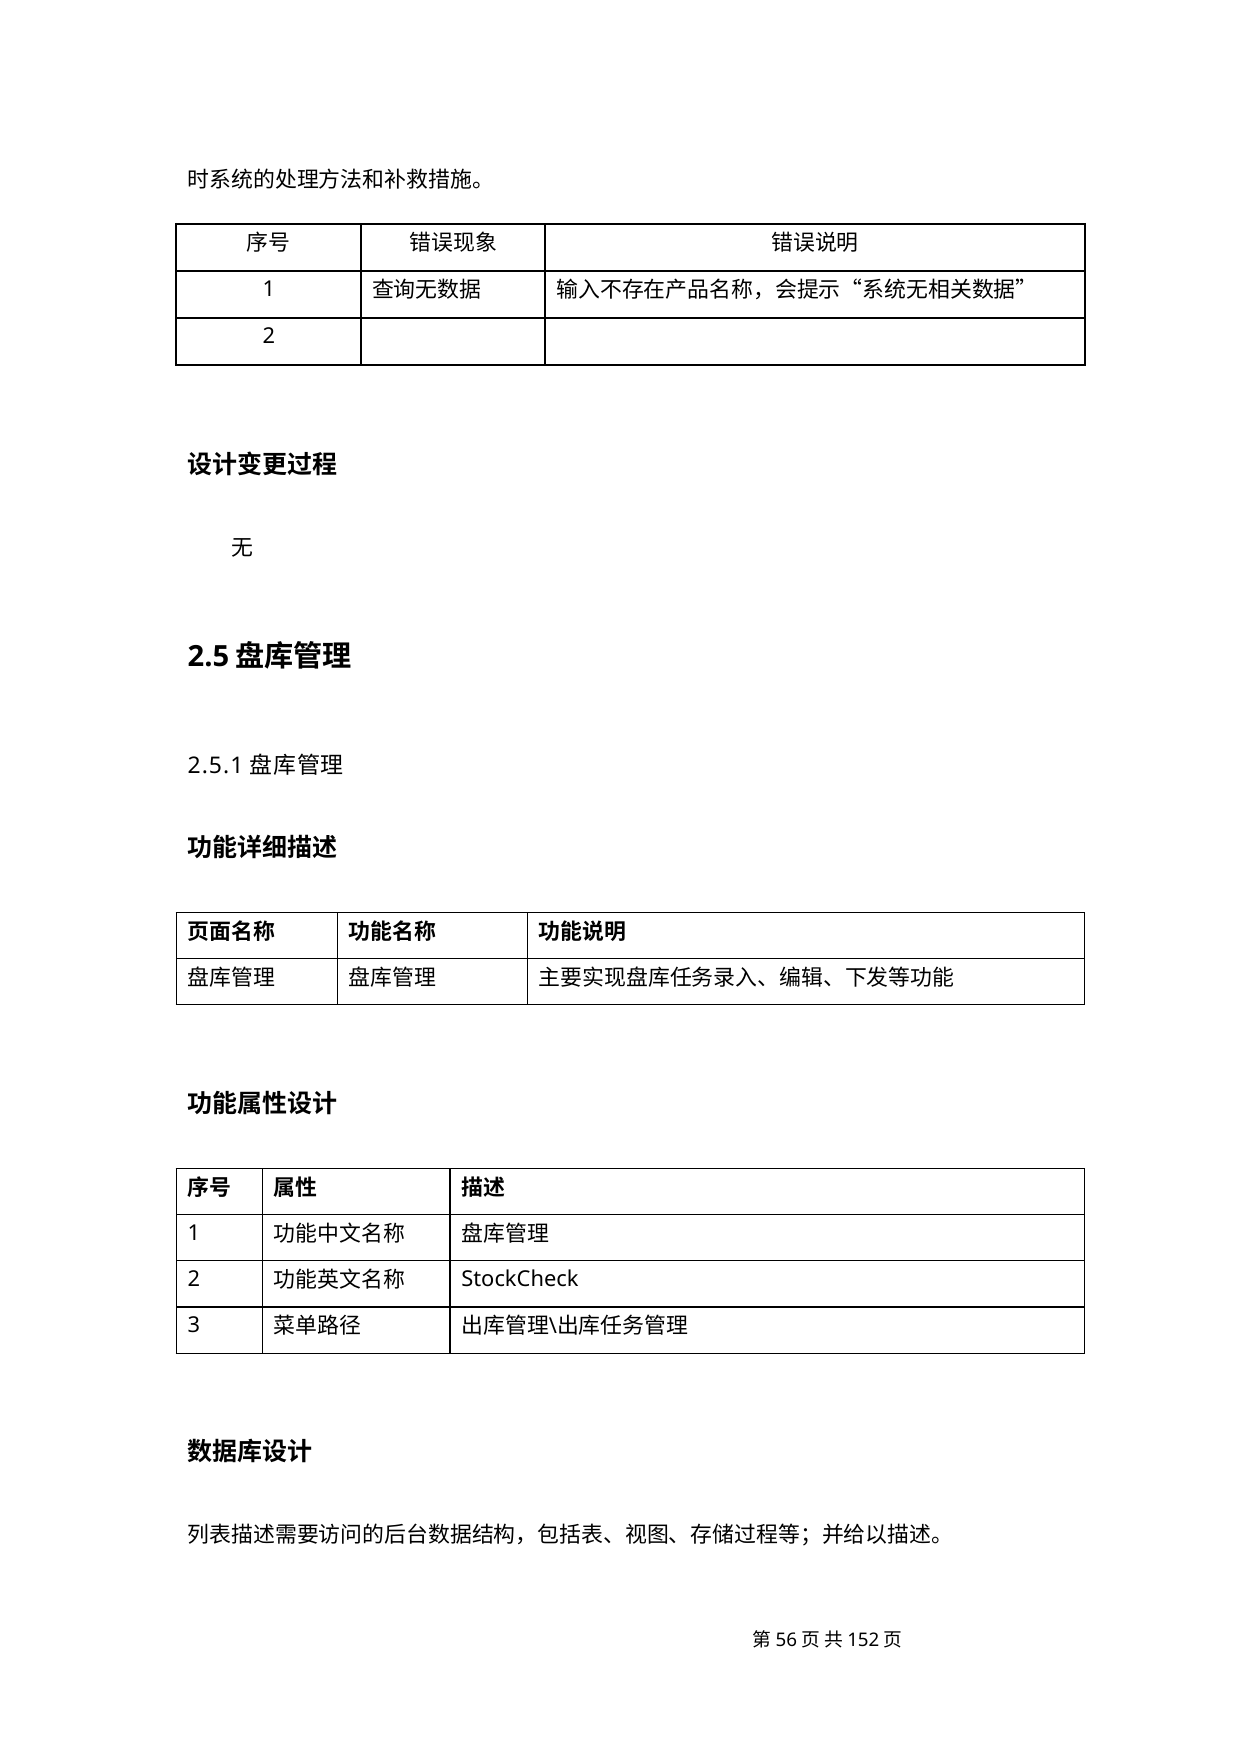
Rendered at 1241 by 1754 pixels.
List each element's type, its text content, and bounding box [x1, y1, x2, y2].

table_cell 出库管理\出库任务管理 [451, 1308, 1084, 1352]
table_header 描述 [451, 1169, 1084, 1214]
subtitle 2.5盘库管理 [187, 621, 1053, 686]
subtitle 数据库设计 [187, 1417, 1053, 1482]
subtitle 设计变更过程 [187, 430, 1053, 495]
table_cell 功能英文名称 [263, 1261, 449, 1306]
subtitle 功能详细描述 [187, 813, 1053, 878]
subtitle 功能属性设计 [187, 1069, 1053, 1134]
table_cell 菜单路径 [263, 1308, 449, 1352]
table_cell 主要实现盘库任务录入、编辑、下发等功能 [528, 959, 1084, 1004]
table_cell 2 [177, 1261, 262, 1306]
table_header 错误说明 [546, 225, 1084, 270]
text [187, 162, 1053, 194]
table_cell 查询无数据 [362, 272, 544, 317]
table_header 序号 [177, 1169, 262, 1214]
table_cell [546, 319, 1084, 364]
table_header 功能名称 [338, 913, 527, 958]
table_cell 盘库管理 [177, 959, 337, 1004]
table_cell 1 [177, 272, 360, 317]
table_cell [362, 319, 544, 364]
table_cell 3 [177, 1308, 262, 1352]
text 无 [187, 529, 1053, 562]
table_header 错误现象 [362, 225, 544, 270]
table_header 序号 [177, 225, 360, 270]
subtitle 2.5.1盘库管理 [187, 748, 1053, 781]
table_cell 功能中文名称 [263, 1215, 449, 1260]
table_header 功能说明 [528, 913, 1084, 958]
table_header 页面名称 [177, 913, 337, 958]
table_cell 1 [177, 1215, 262, 1260]
text 列表描述需要访问的后台数据结构，包括表、视图、存储过程等；并给以描述。 [187, 1517, 1053, 1549]
table_cell StockCheck [451, 1261, 1084, 1306]
table_cell 盘库管理 [451, 1215, 1084, 1260]
table_header 属性 [263, 1169, 449, 1214]
table_cell 输入不存在产品名称，会提示“系统无相关数据” [546, 272, 1084, 317]
table_cell 2 [177, 319, 360, 364]
table_cell 盘库管理 [338, 959, 527, 1004]
